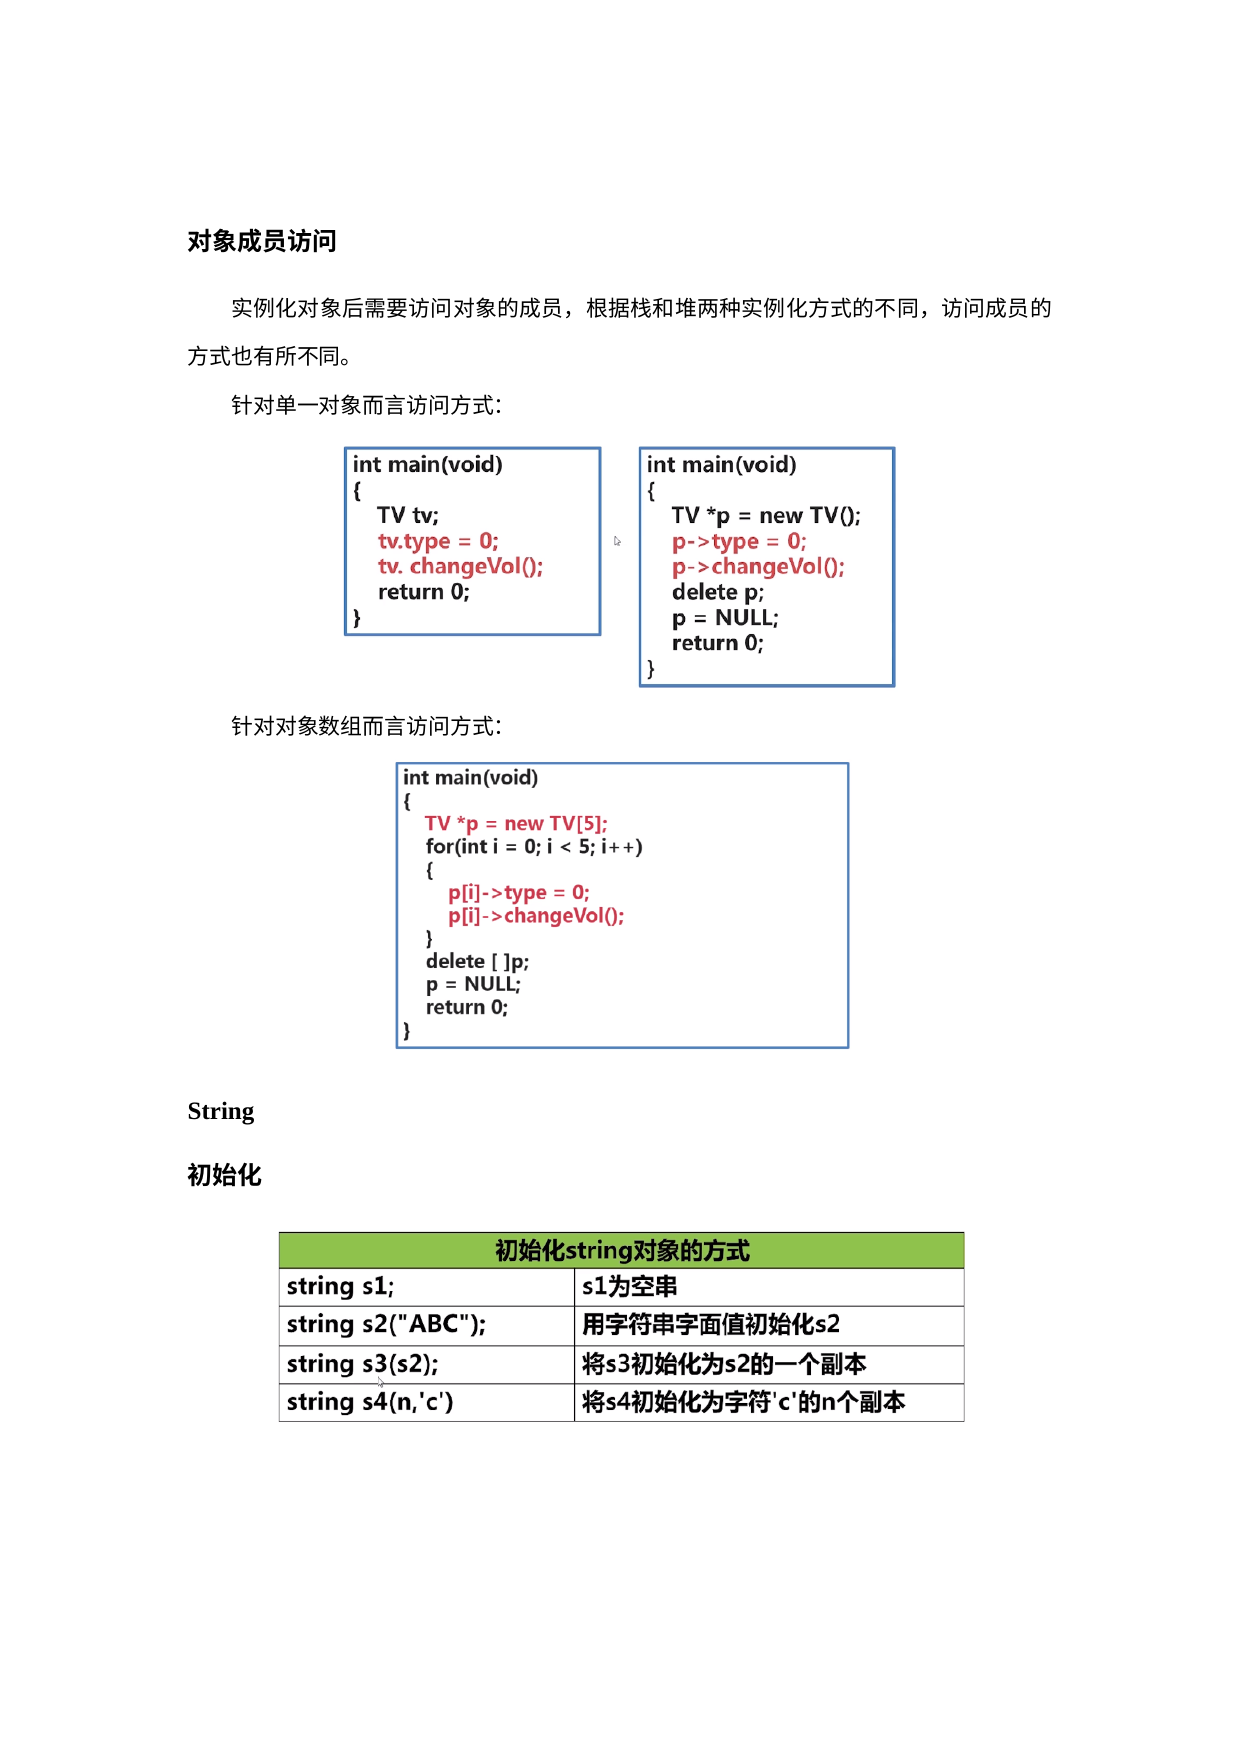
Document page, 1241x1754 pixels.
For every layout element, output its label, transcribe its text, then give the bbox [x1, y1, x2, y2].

picture [386, 756, 854, 1050]
text 针对对象数组而言访问方式： [187, 708, 1053, 741]
subtitle 对象成员访问 [187, 207, 1053, 272]
subtitle String [187, 1094, 1053, 1127]
text 针对单一对象而言访问方式： [187, 387, 1053, 420]
subtitle 初始化 [187, 1141, 1053, 1206]
picture [333, 435, 908, 694]
text 实例化对象后需要访问对象的成员，根据栈和堆两种实例化方式的不同，访问成员的方式也有所不同。 [187, 290, 1053, 371]
picture [267, 1224, 973, 1426]
